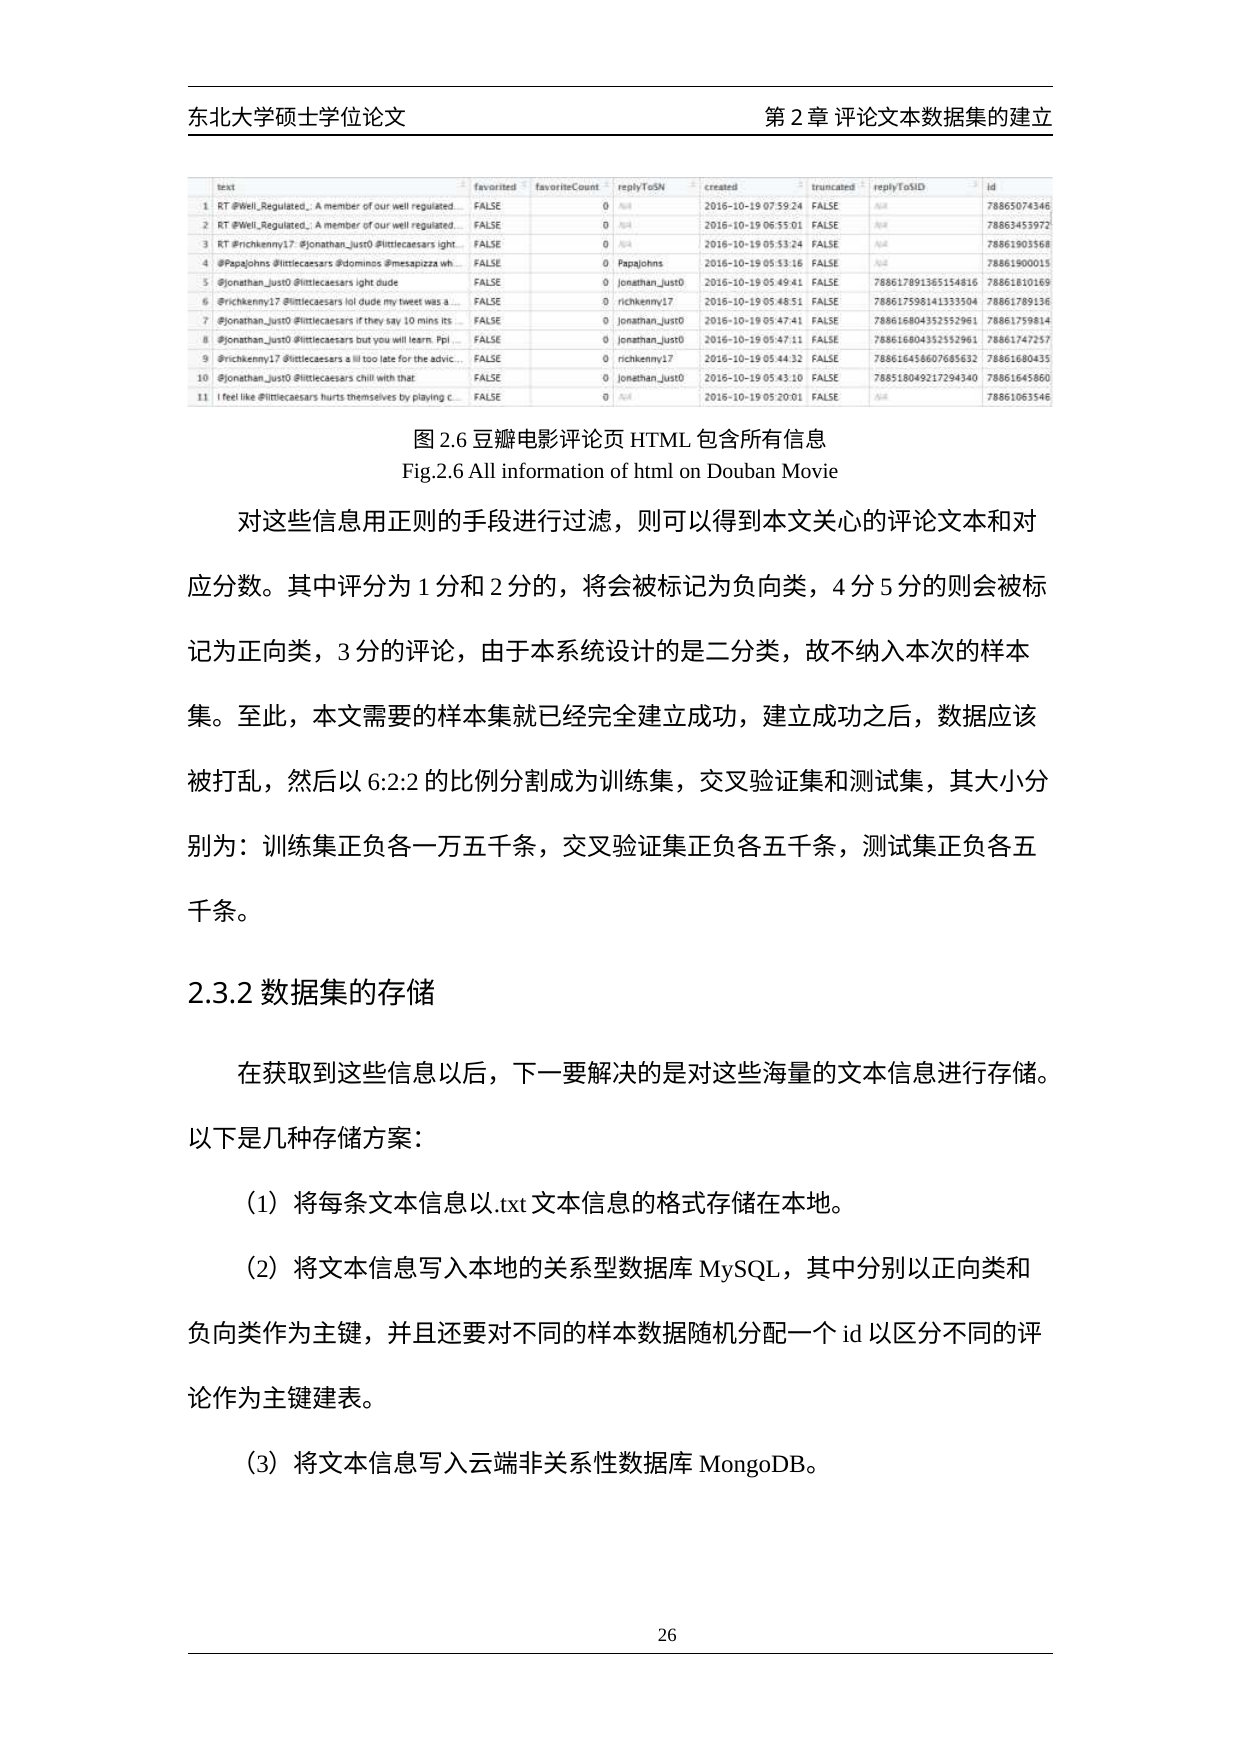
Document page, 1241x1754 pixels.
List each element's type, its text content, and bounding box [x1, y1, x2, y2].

text （1）将每条文本信息以.txt文本信息的格式存储在本地。 [187, 1169, 1053, 1234]
text （3）将文本信息写入云端非关系性数据库MongoDB。 [187, 1429, 1053, 1494]
picture [187, 177, 1053, 407]
text Fig.2.6 All information of html on Douban Movie [187, 454, 1053, 487]
text 在获取到这些信息以后，下一要解决的是对这些海量的文本信息进行存储。以下是几种存储方案： [187, 1039, 1053, 1169]
text （2）将文本信息写入本地的关系型数据库MySQL，其中分别以正向类和负向类作为主键，并且还要对不同的样本数据随机分配一个id以区分不同的评论作为主键建表。 [187, 1234, 1053, 1429]
text 对这些信息用正则的手段进行过滤，则可以得到本文关心的评论文本和对应分数。其中评分为1分和2分的，将会被标记为负向类，4分5分的则会被标记为正向类，3分的评论，由于本系统设计的是二分类，故不纳入本次的样本集。至此，本文需要的样本集就已经完全建立成功，建立成功之后，数据应该被打乱，然后以6:2:2的比例分割成为训练集，交叉验证集和测试集，其大小分别为：训练集正负各一万五千条，交叉验证集正负各五千条，测试集正负各五千条。 [187, 487, 1053, 942]
text 2.3.2 数据集的存储 [187, 958, 1053, 1023]
text 图2.6 豆瓣电影评论页HTML包含所有信息 [187, 422, 1053, 454]
